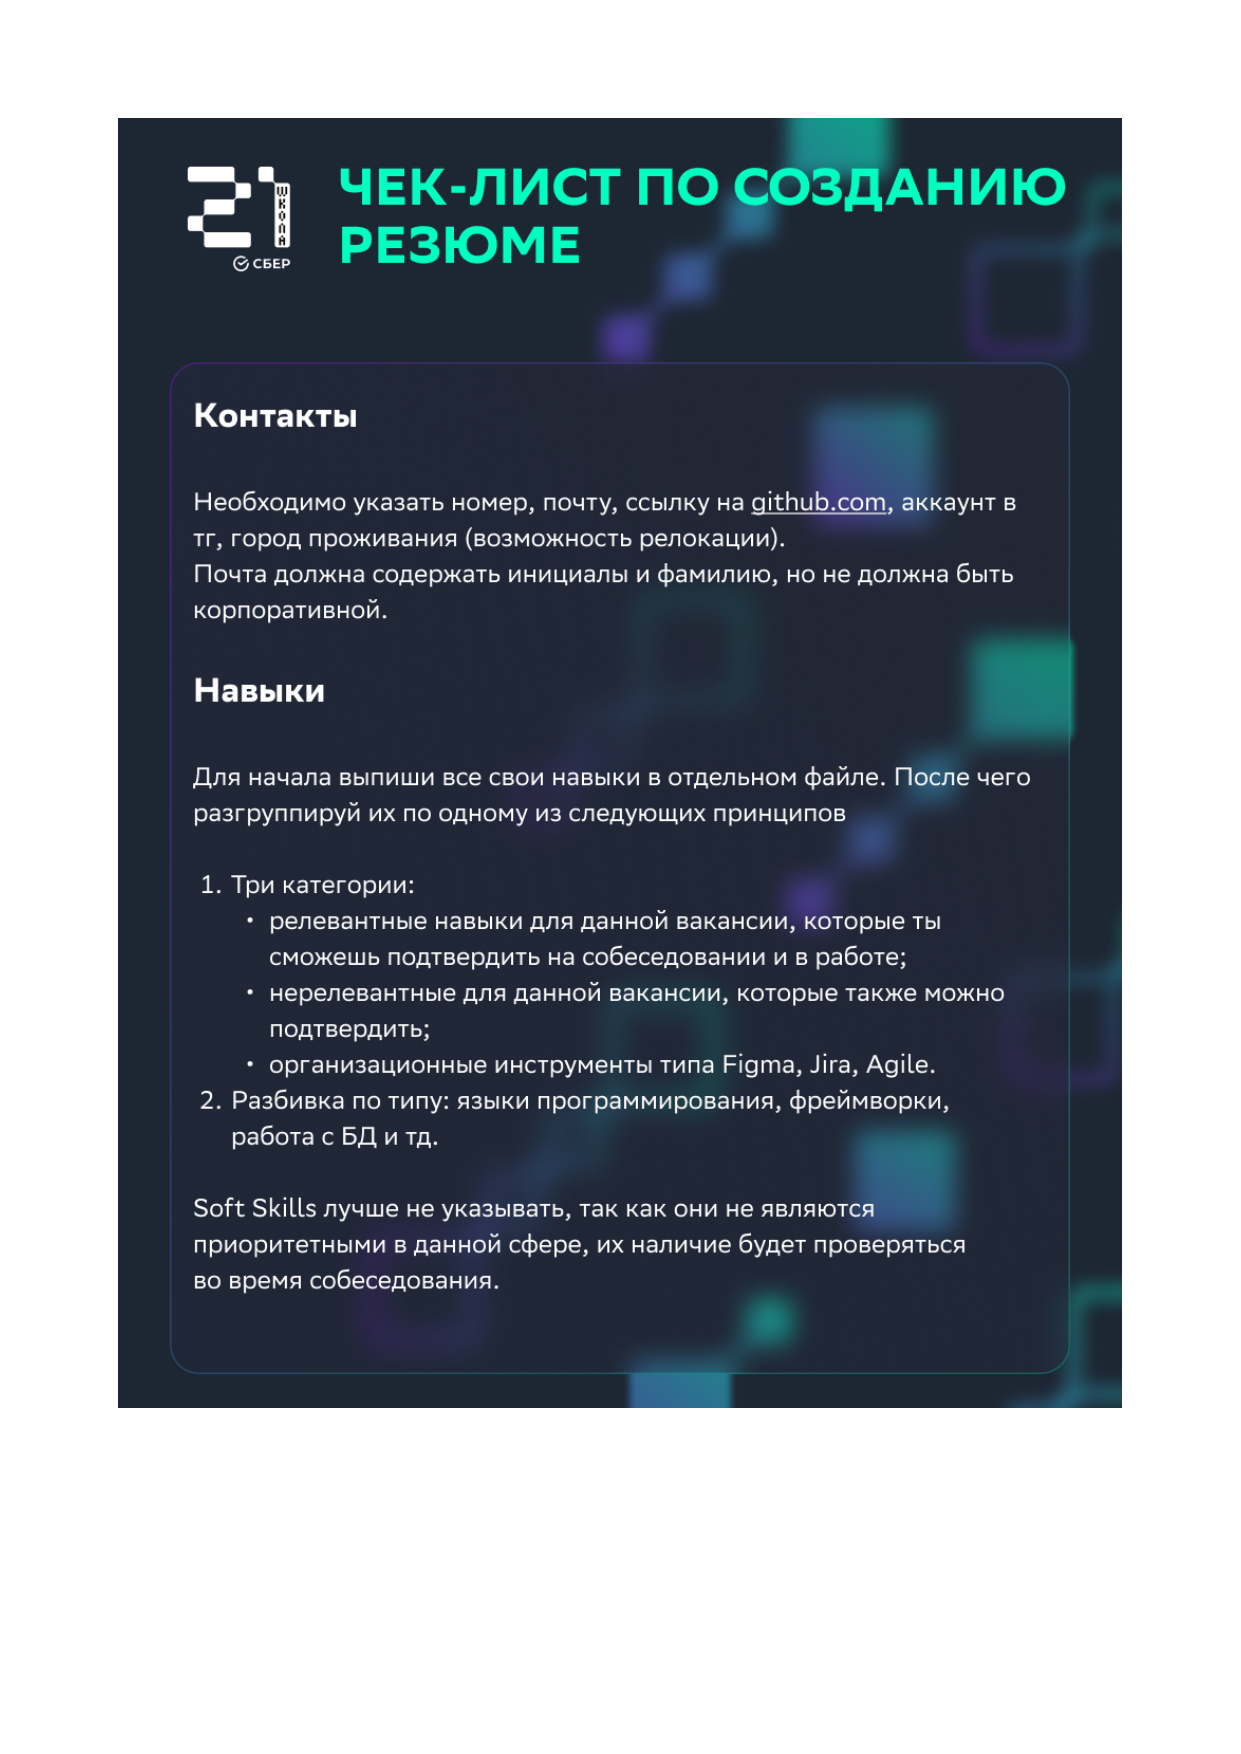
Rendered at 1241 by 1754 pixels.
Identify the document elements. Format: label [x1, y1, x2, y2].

picture [118, 118, 1122, 1408]
